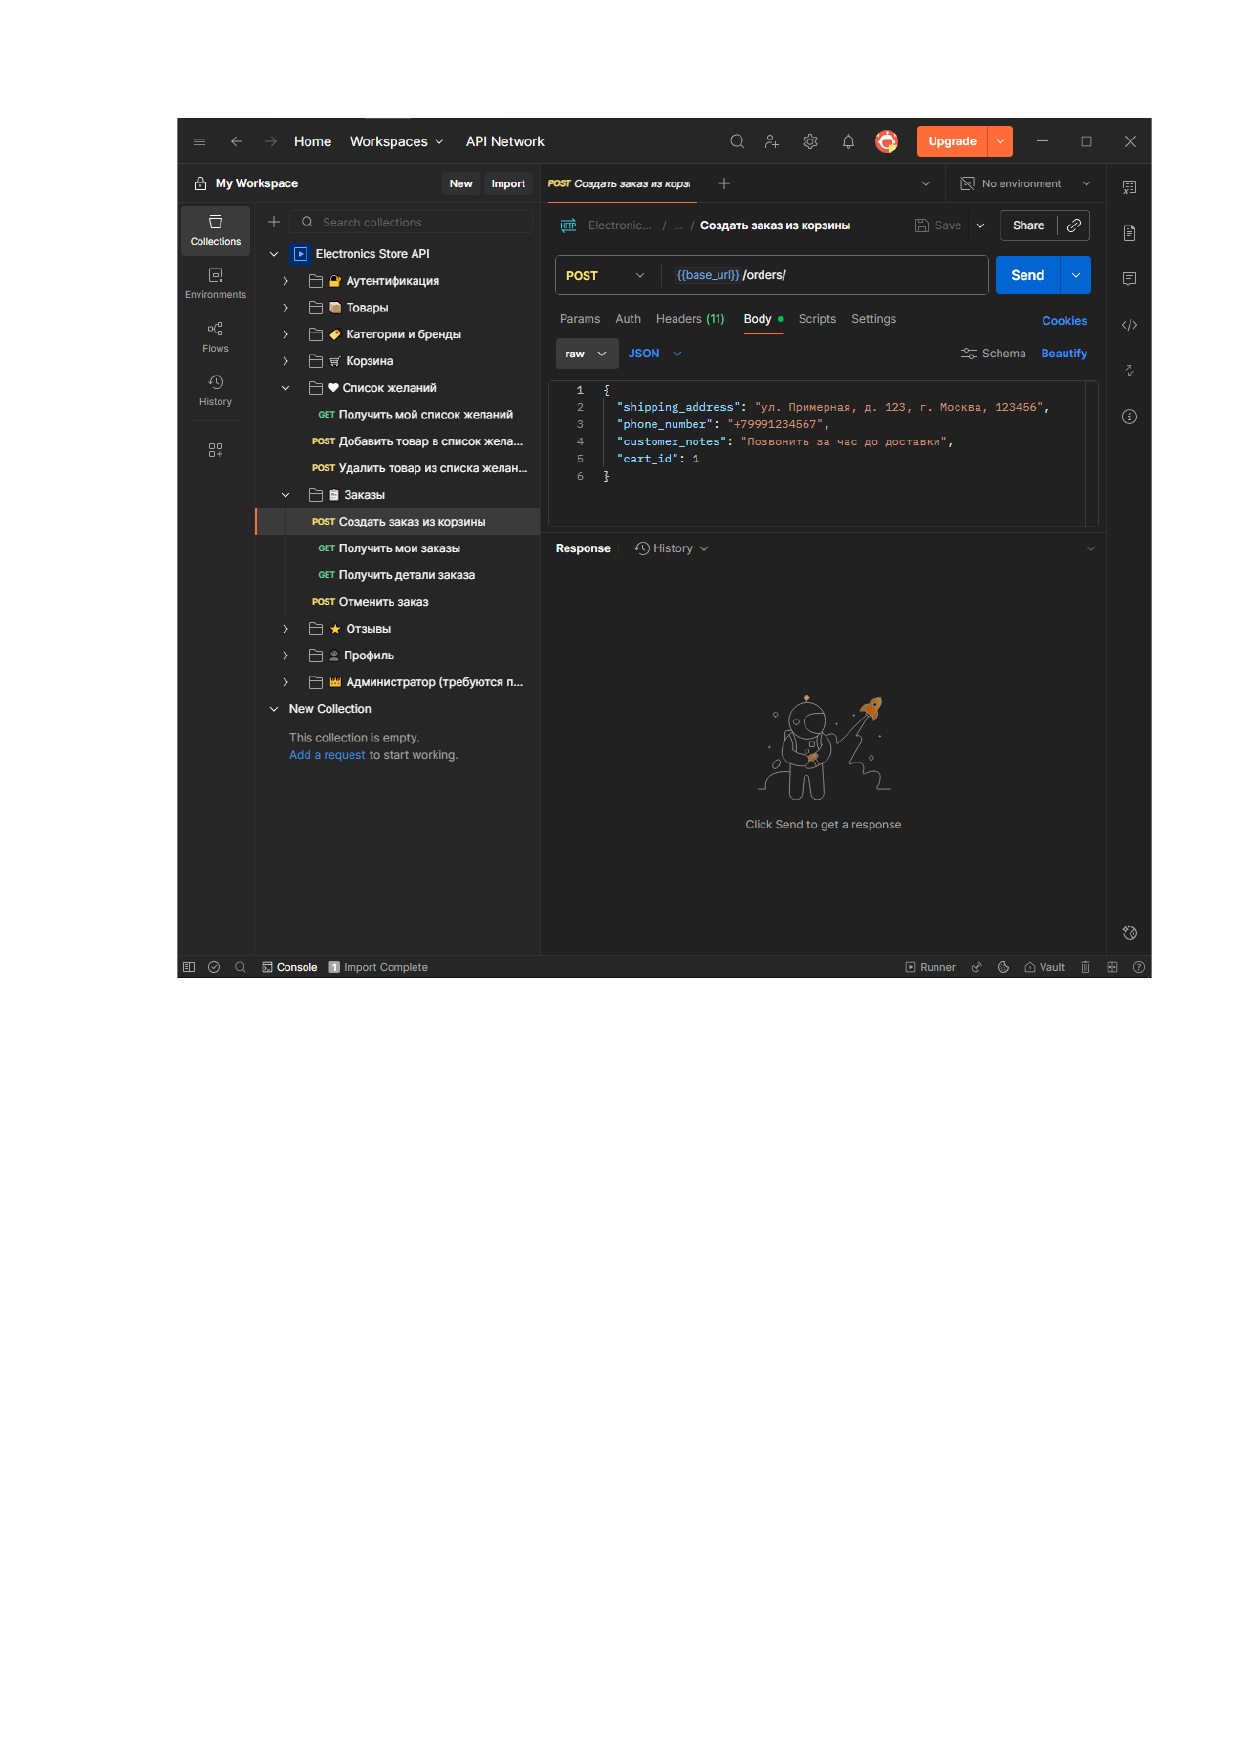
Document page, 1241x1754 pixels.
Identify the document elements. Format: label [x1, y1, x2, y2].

picture [177, 118, 1152, 978]
